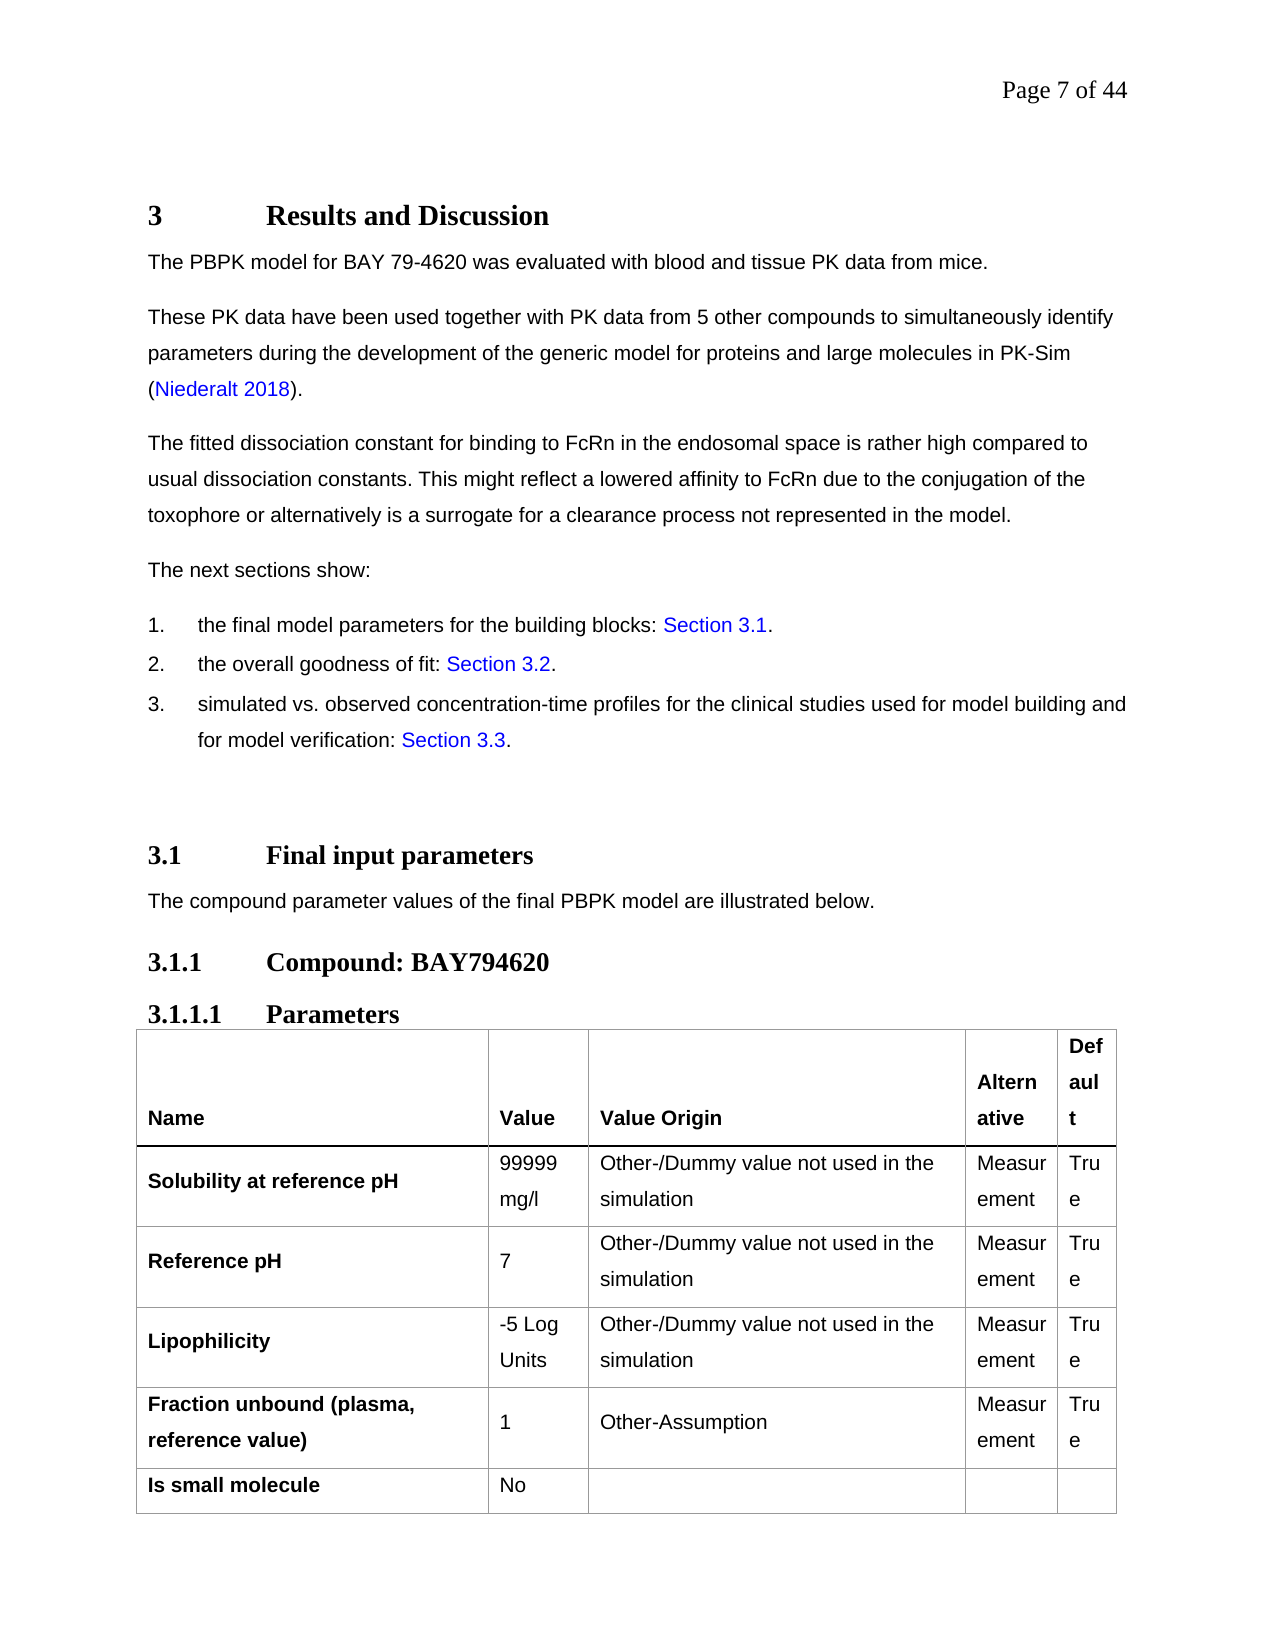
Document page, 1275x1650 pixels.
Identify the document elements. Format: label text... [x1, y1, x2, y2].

table_cell 1 [489, 1388, 588, 1467]
table_cell Is small molecule [137, 1469, 488, 1513]
subtitle Parameters [148, 998, 1127, 1029]
table_cell Other-/Dummy value not used in the simulation [589, 1308, 965, 1387]
table_cell Measurement [966, 1388, 1057, 1467]
text The next sections show: [148, 558, 1127, 582]
list the final model parameters for the building blocks: Section 3.1. [148, 612, 1127, 636]
table_cell True [1058, 1147, 1116, 1226]
table_header Value Origin [589, 1030, 965, 1145]
table_cell True [1058, 1227, 1116, 1307]
table_cell 99999 mg/l [489, 1147, 588, 1226]
table_header Alternative [966, 1030, 1057, 1145]
table_cell Solubility at reference pH [137, 1147, 488, 1226]
text The compound parameter values of the final PBPK model are illustrated below. [148, 889, 1127, 913]
table_cell Fraction unbound (plasma, reference value) [137, 1388, 488, 1467]
table_header Value [489, 1030, 588, 1145]
table_cell Lipophilicity [137, 1308, 488, 1387]
table_cell 7 [489, 1227, 588, 1307]
table_cell Measurement [966, 1308, 1057, 1387]
list the overall goodness of fit: Section 3.2. [148, 652, 1127, 676]
table_header Name [137, 1030, 488, 1145]
text These PK data have been used together with PK data from 5 other compounds to simultaneously identify parameters during the development of the generic model for proteins and large molecules in PK-Sim (Niederalt 2018). [148, 304, 1127, 400]
table_cell Other-/Dummy value not used in the simulation [589, 1147, 965, 1226]
table_cell Other-/Dummy value not used in the simulation [589, 1227, 965, 1307]
table_cell True [1058, 1388, 1116, 1467]
subtitle Results and Discussion [148, 198, 1127, 231]
table_cell Measurement [966, 1147, 1057, 1226]
table_cell [589, 1469, 965, 1513]
table_cell True [1058, 1308, 1116, 1387]
table_cell [1058, 1469, 1116, 1513]
text The fitted dissociation constant for binding to FcRn in the endosomal space is rather high compared to usual dissociation constants. This might reflect a lowered affinity to FcRn due to the conjugation of the toxophore or alternatively is a surrogate for a clearance process not represented in the model. [148, 431, 1127, 527]
table_cell [966, 1469, 1057, 1513]
table_cell -5 Log Units [489, 1308, 588, 1387]
text The PBPK model for BAY 79-4620 was evaluated with blood and tissue PK data from mice. [148, 250, 1127, 274]
table_header Default [1058, 1030, 1116, 1145]
subtitle Compound: BAY794620 [148, 946, 1127, 977]
subtitle Final input parameters [148, 839, 1127, 870]
list simulated vs. observed concentration-time profiles for the clinical studies used for model building and for model verification: Section 3.3. [148, 692, 1127, 752]
table_cell No [489, 1469, 588, 1513]
table_cell Other-Assumption [589, 1388, 965, 1467]
table_cell Measurement [966, 1227, 1057, 1307]
table_cell Reference pH [137, 1227, 488, 1307]
